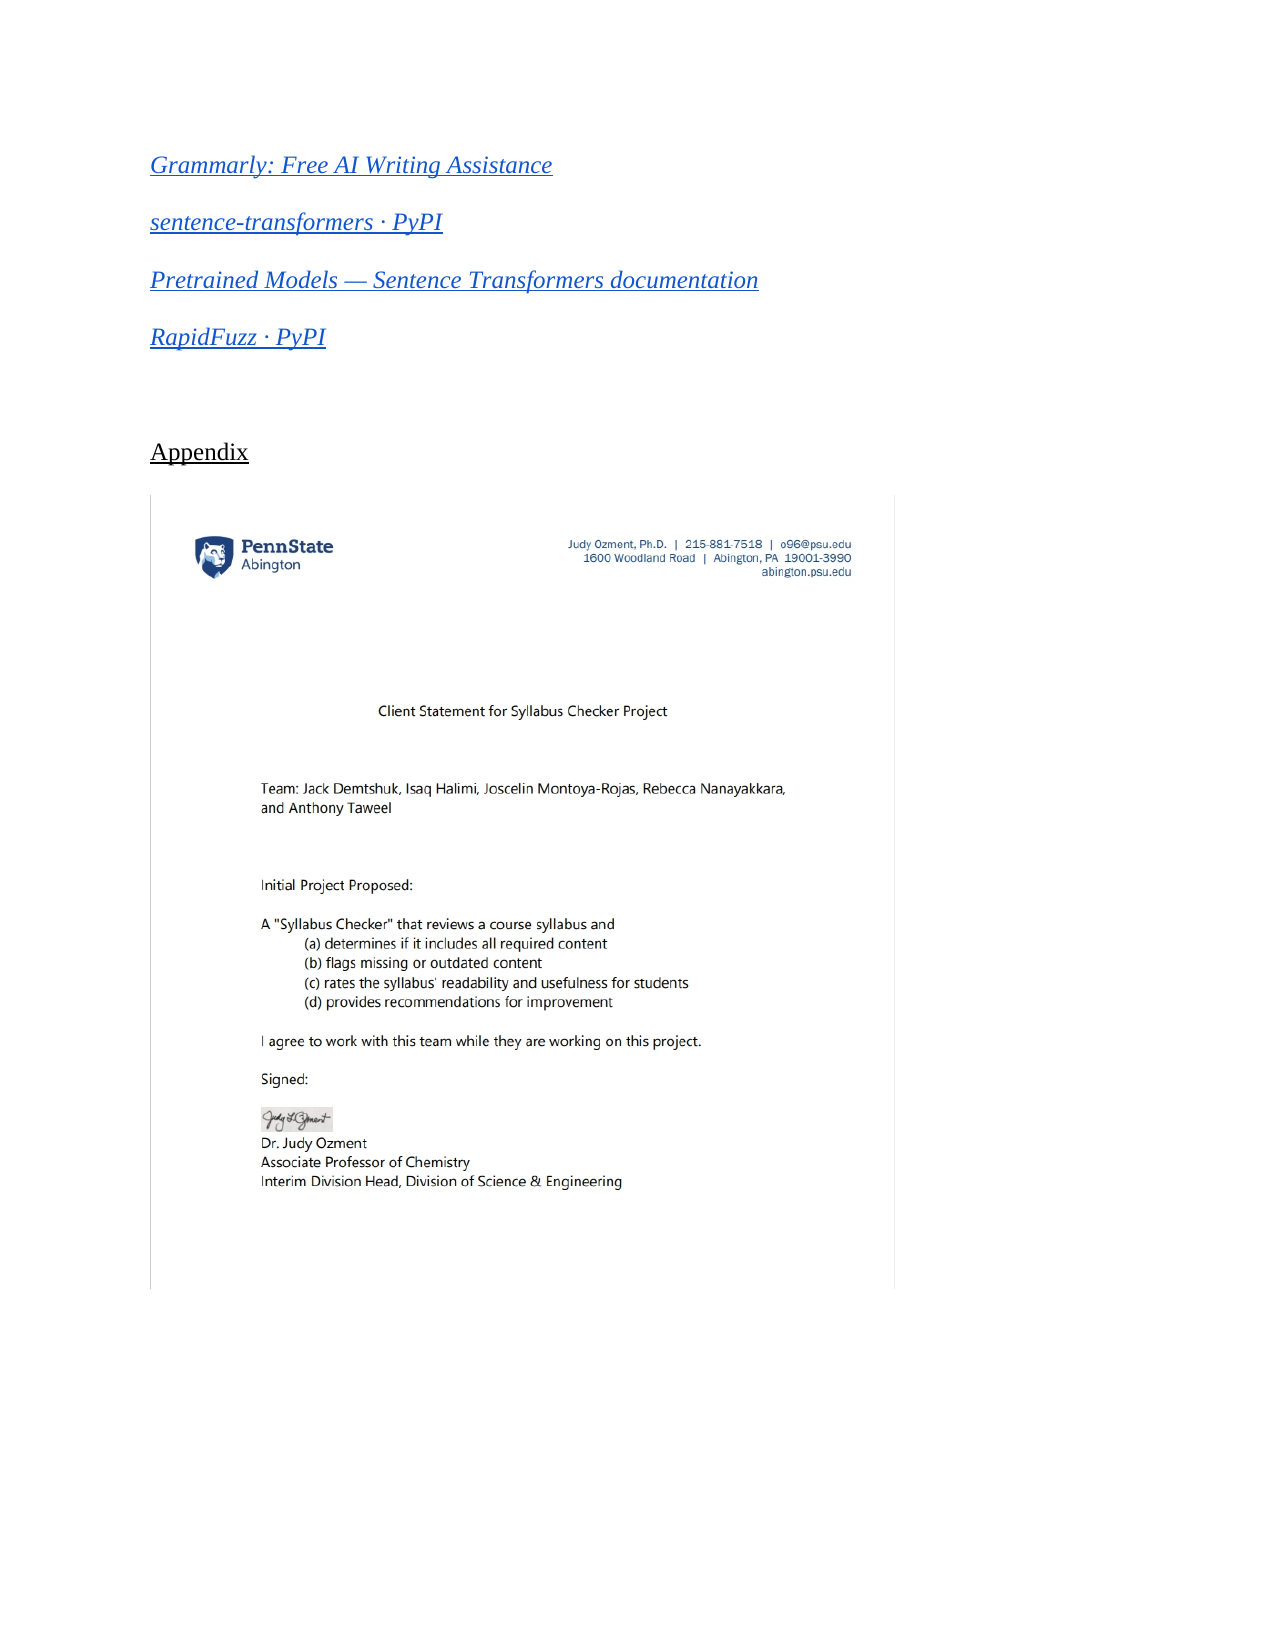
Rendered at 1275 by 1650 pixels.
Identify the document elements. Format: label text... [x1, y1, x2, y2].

text Pretrained Models — Sentence Transformers documentation [150, 265, 1125, 294]
text Appendix [150, 437, 1125, 466]
text sentence-transformers · PyPI [150, 207, 1125, 236]
picture [150, 495, 895, 1289]
text Grammarly: Free AI Writing Assistance [150, 150, 1125, 179]
text RapidFuzz · PyPI [150, 322, 1125, 351]
